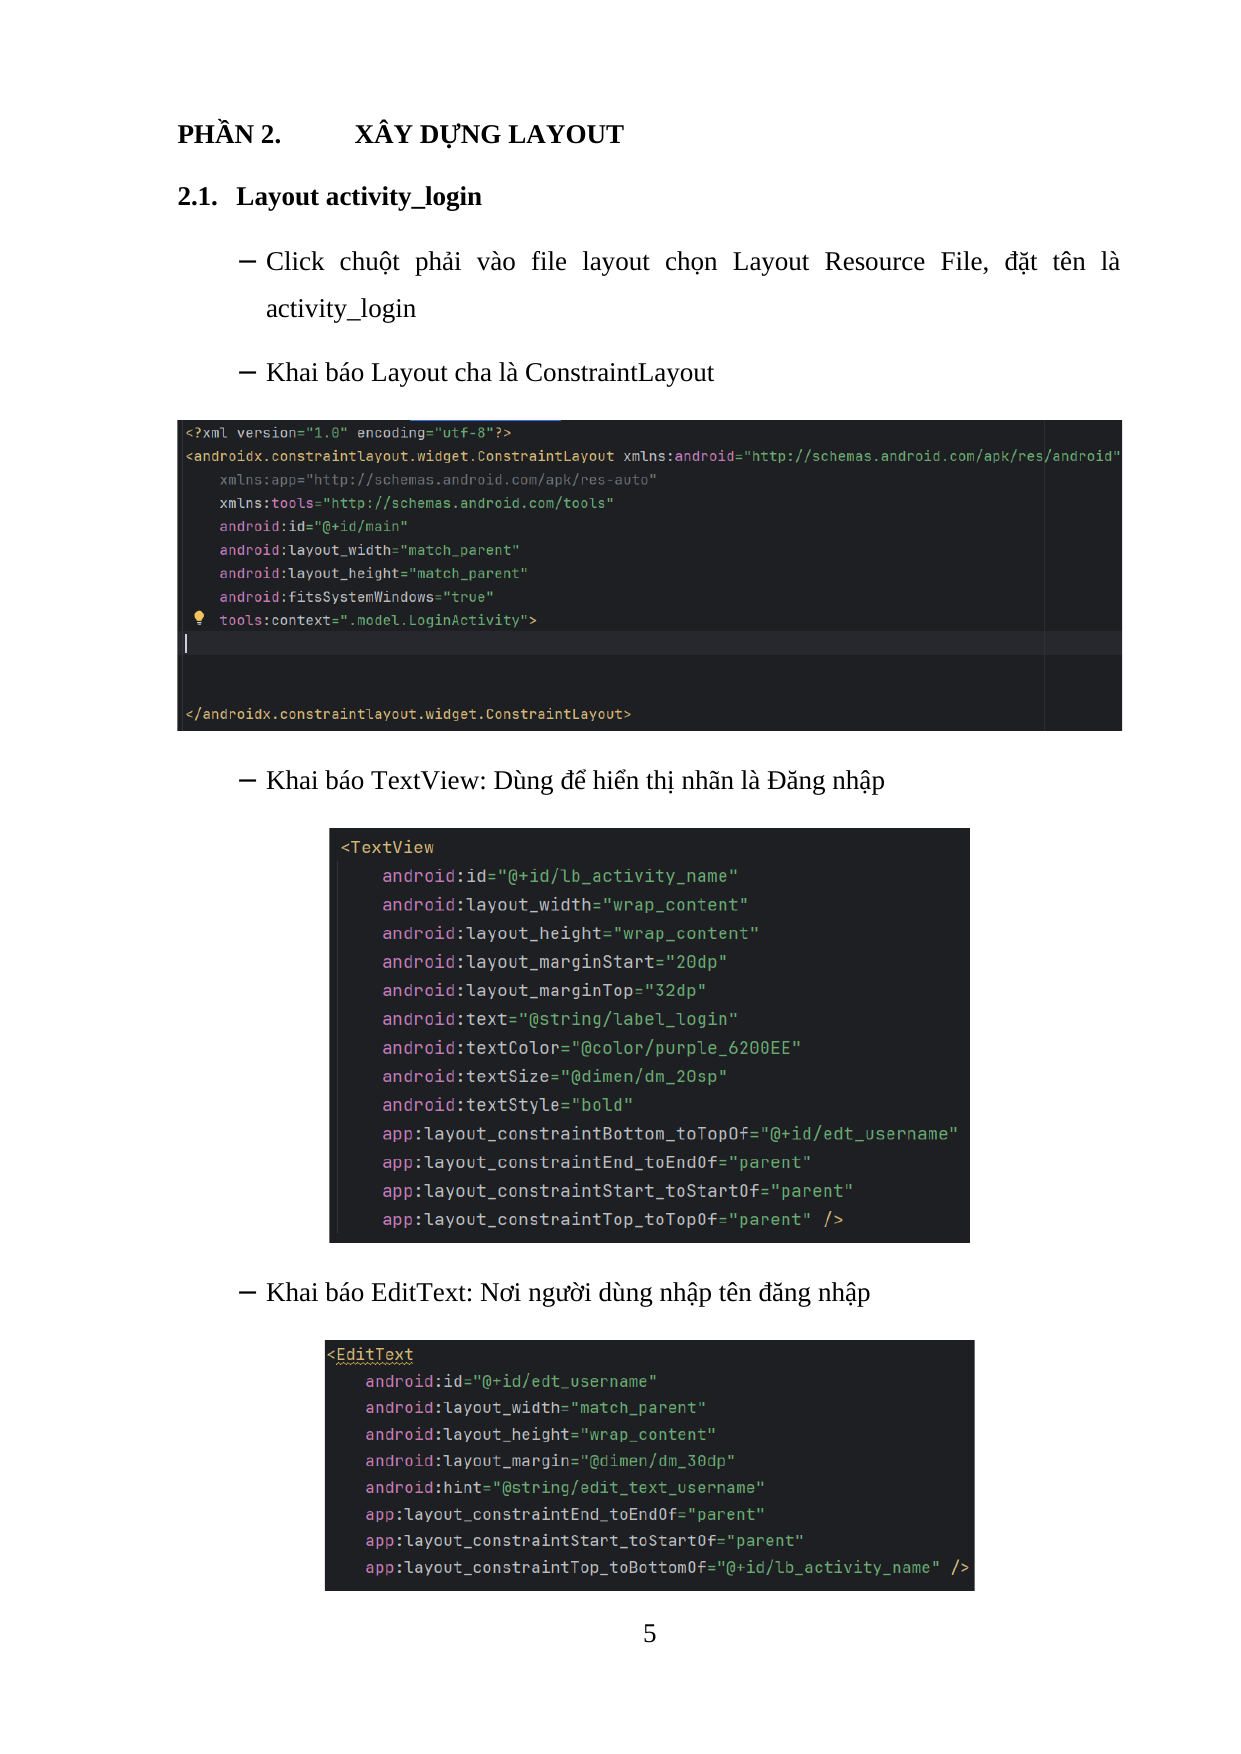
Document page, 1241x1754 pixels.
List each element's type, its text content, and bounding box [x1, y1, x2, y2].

text Click chuột phải vào file layout chọn Layout Resource File, đặt tên là activity_login [236, 230, 1122, 323]
picture [324, 1340, 975, 1591]
subtitle Xây dựng Layout [177, 118, 1122, 149]
text Khai báo TextView: Dùng để hiển thị nhãn là Đăng nhập [236, 750, 1122, 805]
text Khai báo EditText: Nơi người dùng nhập tên đăng nhập [236, 1261, 1122, 1317]
picture [177, 420, 1123, 731]
subtitle Layout activity_login [177, 180, 1122, 212]
text Khai báo Layout cha là ConstraintLayout [236, 342, 1122, 397]
picture [329, 828, 970, 1243]
